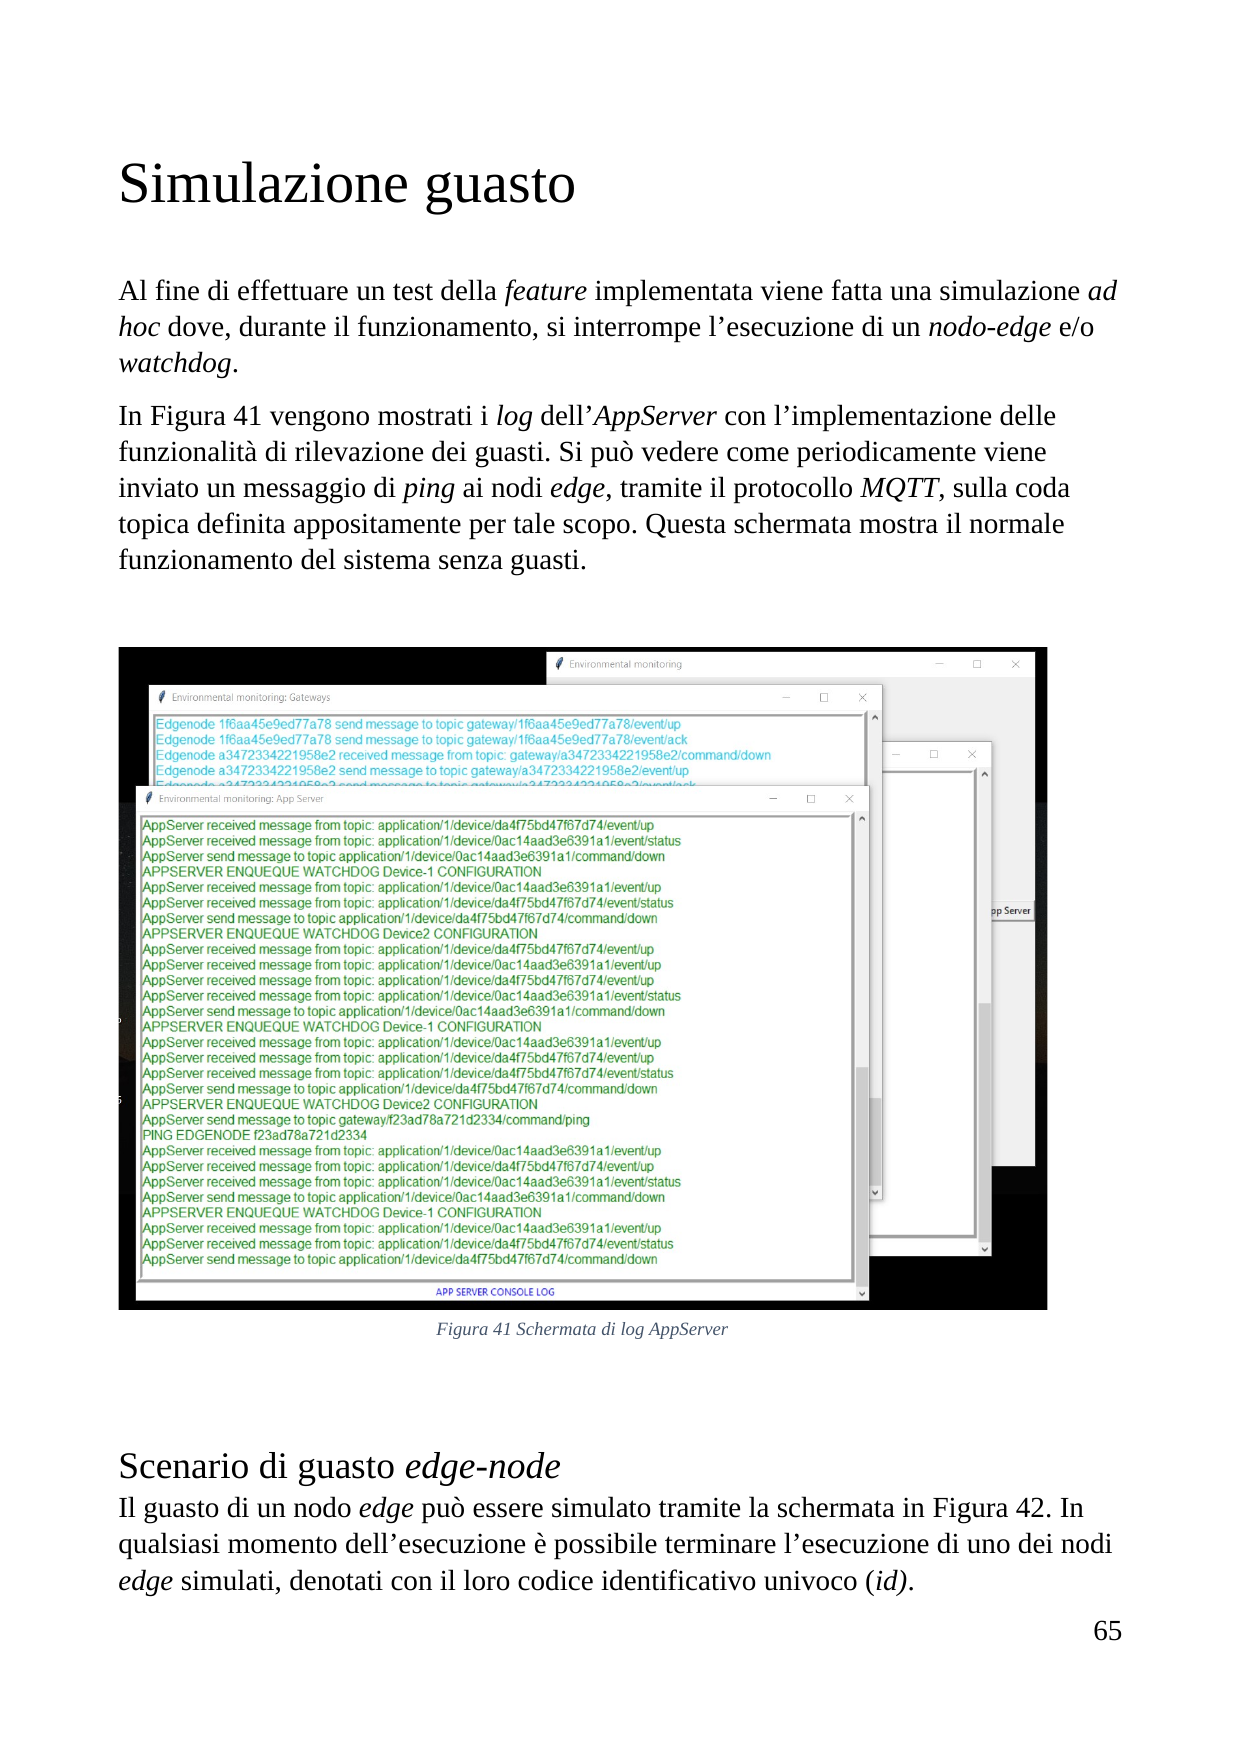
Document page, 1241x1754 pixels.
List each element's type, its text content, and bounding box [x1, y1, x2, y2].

text Il guasto di un nodo edge può essere simulato tramite la schermata in Figura 42. In qualsiasi momento dell’esecuzione è possibile terminare l’esecuzione di uno dei nodi edge simulati, denotati con il loro codice identificativo univoco (id). [118, 1490, 1122, 1596]
text In Figura 41 vengono mostrati i log dell’AppServer con l’implementazione delle funzionalità di rilevazione dei guasti. Si può vedere come periodicamente viene inviato un messaggio di ping ai nodi edge, tramite il protocollo MQTT, sulla coda topica definita appositamente per tale scopo. Questa schermata mostra il normale funzionamento del sistema senza guasti. [118, 398, 1122, 576]
picture [118, 647, 1048, 1310]
subtitle Simulazione guasto [118, 148, 1122, 215]
text Al fine di effettuare un test della feature implementata viene fatta una simulazione ad hoc dove, durante il funzionamento, si interrompe l’esecuzione di un nodo-edge e/o watchdog. [118, 273, 1122, 379]
